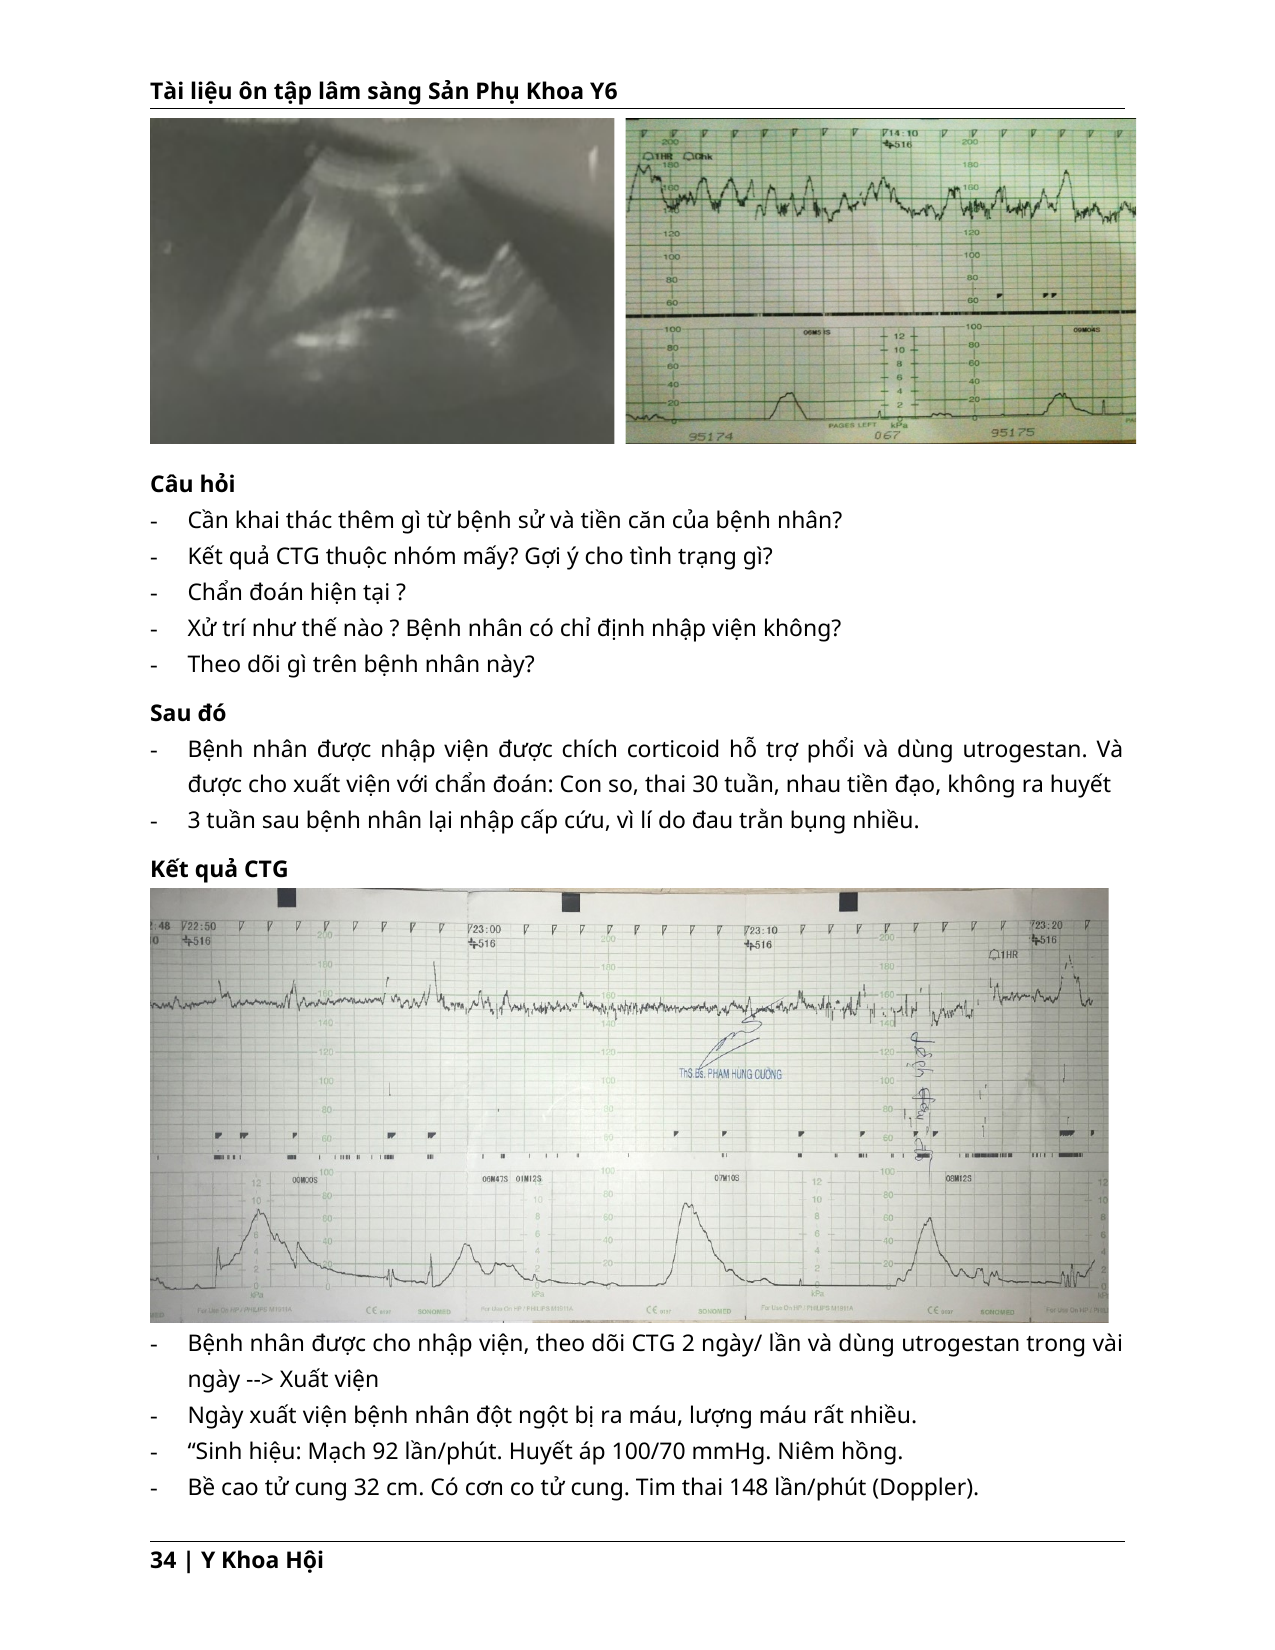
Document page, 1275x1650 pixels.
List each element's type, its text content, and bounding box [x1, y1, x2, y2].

text Bệnh nhân được cho nhập viện, theo dõi CTG 2 ngày/ lần và dùng utrogestan trong vài ngày --> Xuất viện [150, 1327, 1125, 1394]
text Bệnh nhân được nhập viện được chích corticoid hỗ trợ phổi và dùng utrogestan. Và được cho xuất viện với chẩn đoán: Con so, thai 30 tuần, nhau tiền đạo, không ra huyết [150, 732, 1125, 800]
text 3 tuần sau bệnh nhân lại nhập cấp cứu, vì lí do đau trằn bụng nhiều. [150, 804, 1125, 836]
subtitle Kết quả CTG [150, 853, 1125, 884]
text Bề cao tử cung 32 cm. Có cơn co tử cung. Tim thai 148 lần/phút (Doppler). [150, 1471, 1125, 1502]
picture [625, 118, 1137, 444]
text Xử trí như thế nào ? Bệnh nhân có chỉ định nhập viện không? [150, 612, 1125, 643]
text “Sinh hiệu: Mạch 92 lần/phút. Huyết áp 100/70 mmHg. Niêm hồng. [150, 1435, 1125, 1466]
text Cần khai thác thêm gì từ bệnh sử và tiền căn của bệnh nhân? [150, 504, 1125, 536]
subtitle Câu hỏi [150, 468, 1125, 500]
picture [150, 888, 1109, 1323]
picture [150, 118, 615, 444]
text Ngày xuất viện bệnh nhân đột ngột bị ra máu, lượng máu rất nhiều. [150, 1399, 1125, 1430]
text Kết quả CTG thuộc nhóm mấy? Gợi ý cho tình trạng gì? [150, 540, 1125, 572]
text Chẩn đoán hiện tại ? [150, 576, 1125, 607]
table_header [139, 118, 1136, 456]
subtitle Sau đó [150, 697, 1125, 728]
text Theo dõi gì trên bệnh nhân này? [150, 648, 1125, 679]
